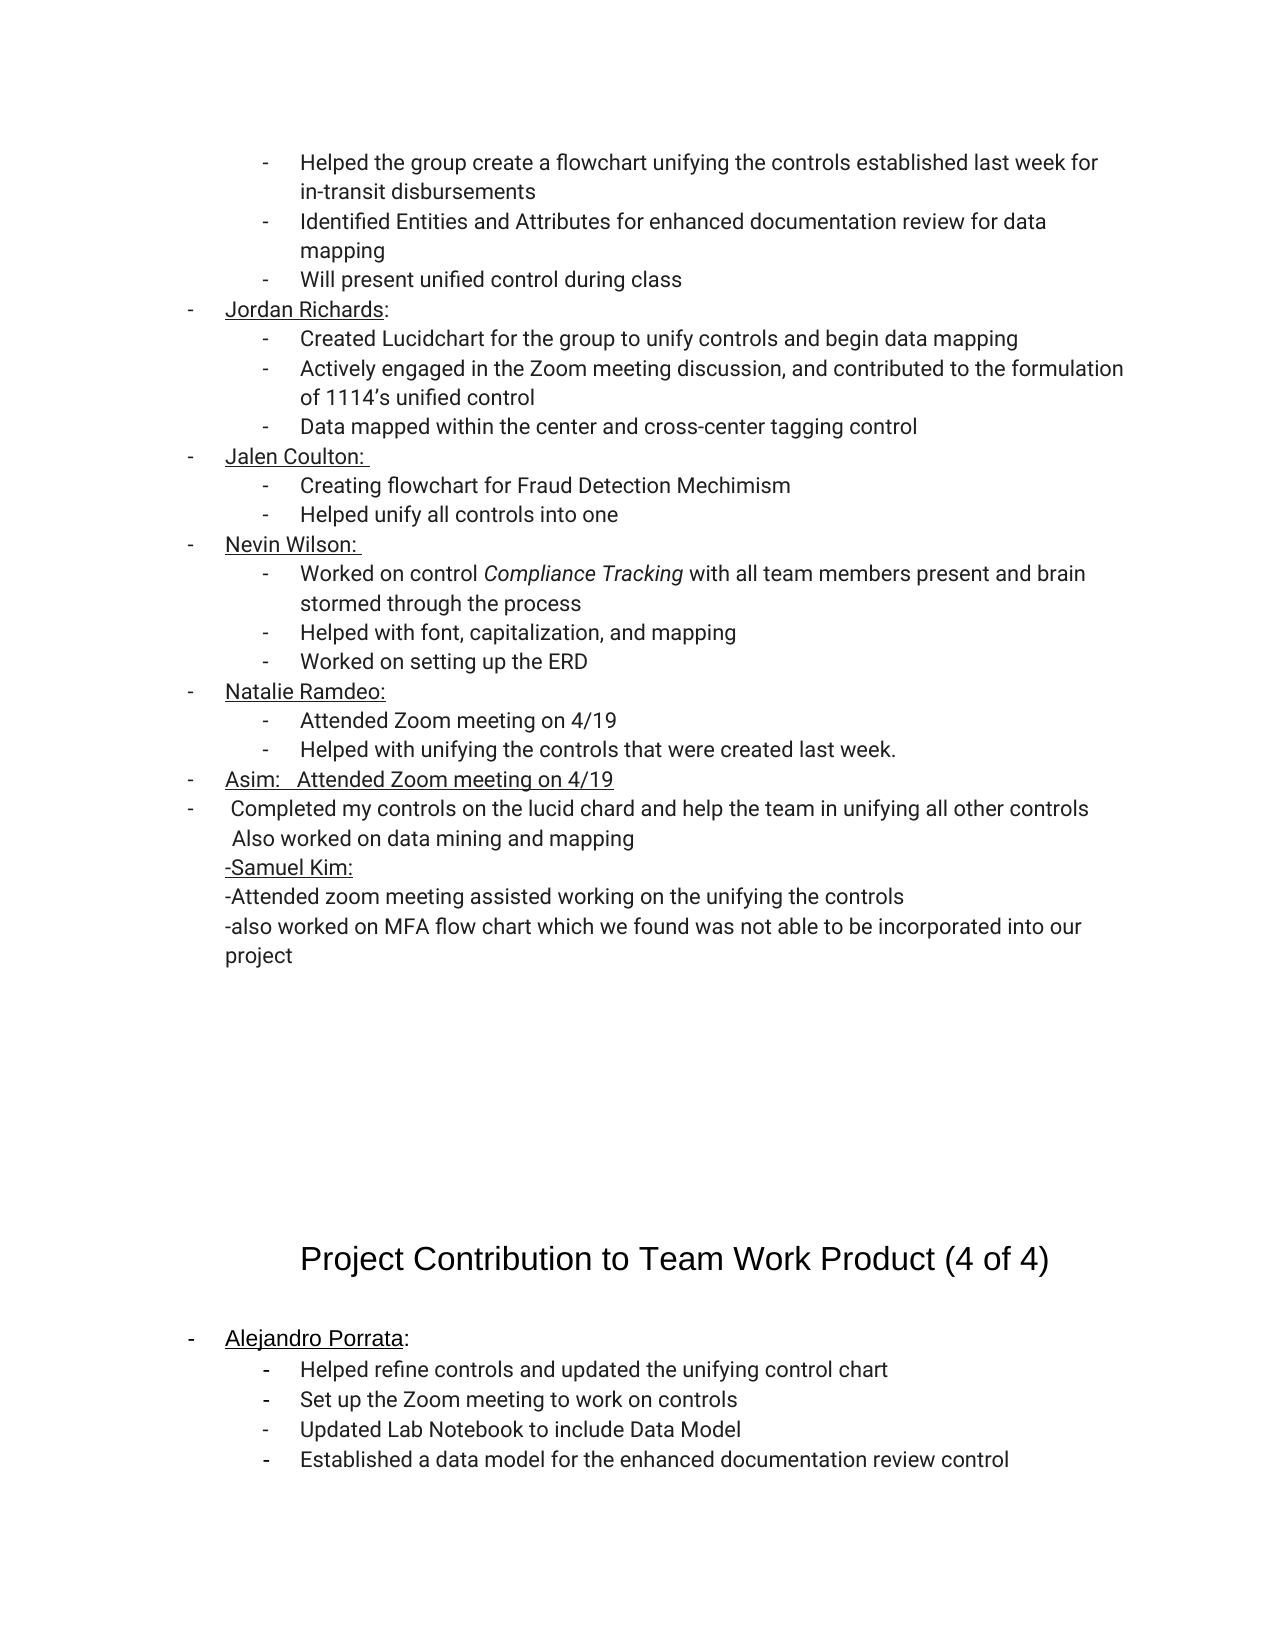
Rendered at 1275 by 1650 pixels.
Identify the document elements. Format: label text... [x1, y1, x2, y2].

list Helped with unifying the controls that were created last week. [262, 737, 1125, 763]
list Helped refine controls and updated the unifying control chart [262, 1356, 1125, 1382]
list Worked on setting up the ERD [262, 649, 1125, 675]
list Actively engaged in the Zoom meeting discussion, and contributed to the formulation of 1114’s unified control [262, 356, 1125, 411]
list Asim: Attended Zoom meeting on 4/19 [187, 767, 1125, 792]
list Updated Lab Notebook to include Data Model [262, 1417, 1125, 1443]
list Identified Entities and Attributes for enhanced documentation review for data mapping [262, 209, 1125, 264]
subtitle Project Contribution to Team Work Product (4 of 4) [225, 1238, 1125, 1277]
list Creating flowchart for Fraud Detection Mechimism [262, 473, 1125, 499]
list Nevin Wilson: [187, 532, 1125, 557]
list Will present unified control during class [262, 267, 1125, 293]
list Worked on control Compliance Tracking with all team members present and brain stormed through the process [262, 561, 1125, 616]
text -Attended zoom meeting assisted working on the unifying the controls [150, 884, 1125, 910]
list Natalie Ramdeo: [187, 679, 1125, 704]
list Helped with font, capitalization, and mapping [262, 620, 1125, 646]
list Alejandro Porrata: [187, 1325, 1125, 1352]
list Jordan Richards: [187, 297, 1125, 322]
list Helped unify all controls into one [262, 502, 1125, 528]
text -Samuel Kim: [150, 855, 1125, 881]
list Jalen Coulton: [187, 444, 1125, 469]
list Attended Zoom meeting on 4/19 [262, 708, 1125, 734]
list Set up the Zoom meeting to work on controls [262, 1386, 1125, 1413]
text -also worked on MFA flow chart which we found was not able to be incorporated into our project [225, 914, 1125, 969]
list Data mapped within the center and cross-center tagging control [262, 414, 1125, 440]
list Created Lucidchart for the group to unify controls and begin data mapping [262, 326, 1125, 352]
list Completed my controls on the lucid chard and help the team in unifying all other controls [187, 796, 1125, 822]
list Established a data model for the enhanced documentation review control [262, 1446, 1125, 1473]
text Also worked on data mining and mapping [150, 826, 1125, 851]
list Helped the group create a flowchart unifying the controls established last week for in-transit disbursements [262, 150, 1125, 205]
